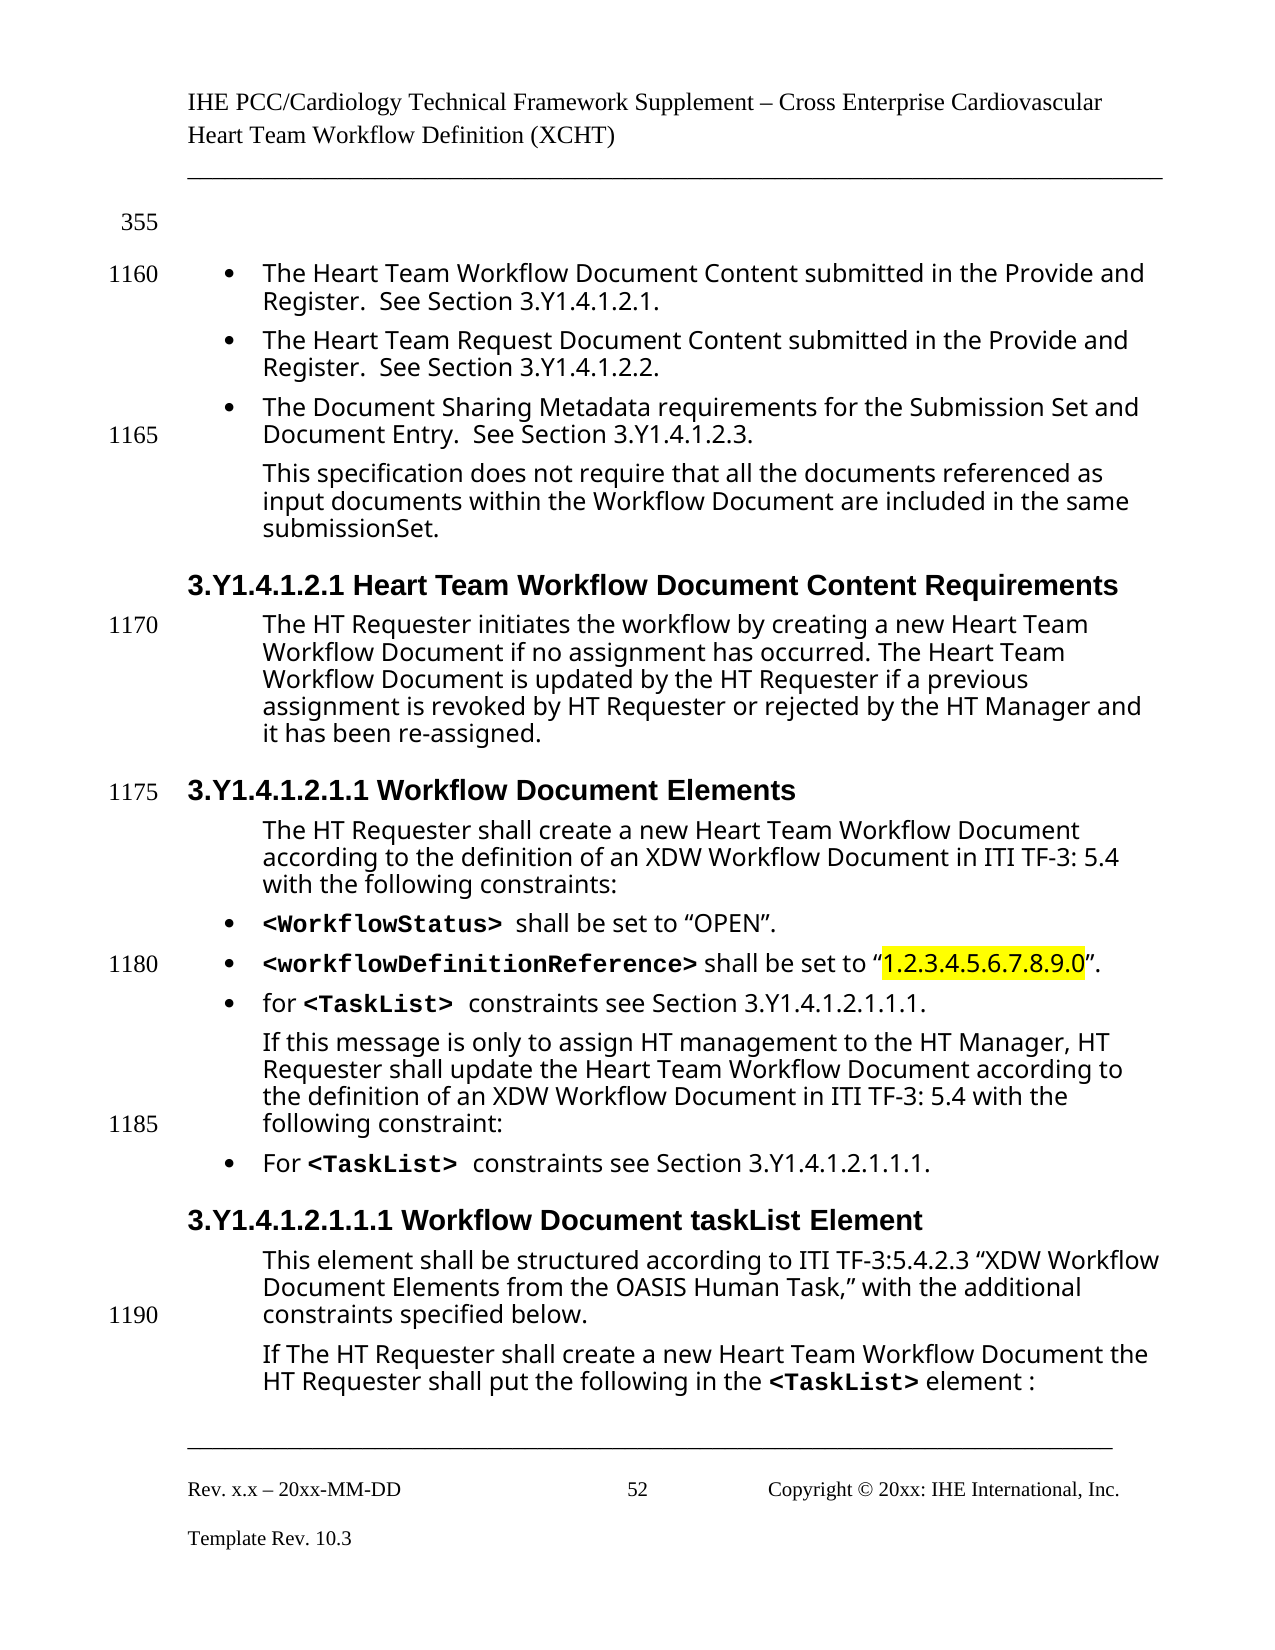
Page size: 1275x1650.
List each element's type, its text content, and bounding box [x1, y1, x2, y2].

subtitle 3.Y1.4.1.2.1 Heart Team Workflow Document Content Requirements [187, 567, 1162, 601]
list The Heart Team Request Document Content submitted in the Provide and Register. See Section 3.Y1.4.1.2.2. [225, 328, 1162, 382]
list <workflowDefinitionReference> shall be set to “1.2.3.4.5.6.7.8.9.0”. [225, 951, 882, 978]
text The HT Requester shall create a new Heart Team Workflow Document according to the definition of an XDW Workflow Document in ITI TF-3: 5.4 with the following constraints: [262, 817, 1162, 899]
text This specification does not require that all the documents referenced as input documents within the Workflow Document are included in the same submissionSet. [262, 461, 1162, 542]
list For <TaskList> constraints see Section 3.Y1.4.1.2.1.1.1. [225, 1151, 1162, 1178]
list The Heart Team Workflow Document Content submitted in the Provide and Register. See Section 3.Y1.4.1.2.1. [225, 261, 1162, 315]
subtitle 3.Y1.4.1.2.1.1 Workflow Document Elements [187, 773, 1162, 806]
list The Document Sharing Metadata requirements for the Submission Set and Document Entry. See Section 3.Y1.4.1.2.3. [225, 394, 1162, 449]
text The HT Requester initiates the workflow by creating a new Heart Team Workflow Document if no assignment has occurred. The Heart Team Workflow Document is updated by the HT Requester if a previous assignment is revoked by HT Requester or rejected by the HT Manager and it has been re-assigned. [262, 612, 1162, 748]
text This element shall be structured according to ITI TF-3:5.4.2.3 “XDW Workflow Document Elements from the OASIS Human Task,” with the additional constraints specified below. [262, 1248, 1162, 1329]
list for <TaskList> constraints see Section 3.Y1.4.1.2.1.1.1. [225, 990, 1162, 1017]
list <WorkflowStatus> shall be set to “OPEN”. [225, 911, 1162, 938]
text If The HT Requester shall create a new Heart Team Workflow Document the HT Requester shall put the following in the <TaskList> element : [262, 1341, 1162, 1396]
text If this message is only to assign HT management to the HT Manager, HT Requester shall update the Heart Team Workflow Document according to the definition of an XDW Workflow Document in ITI TF-3: 5.4 with the following constraint: [262, 1030, 1162, 1138]
subtitle 3.Y1.4.1.2.1.1.1 Workflow Document taskList Element [187, 1203, 1162, 1236]
